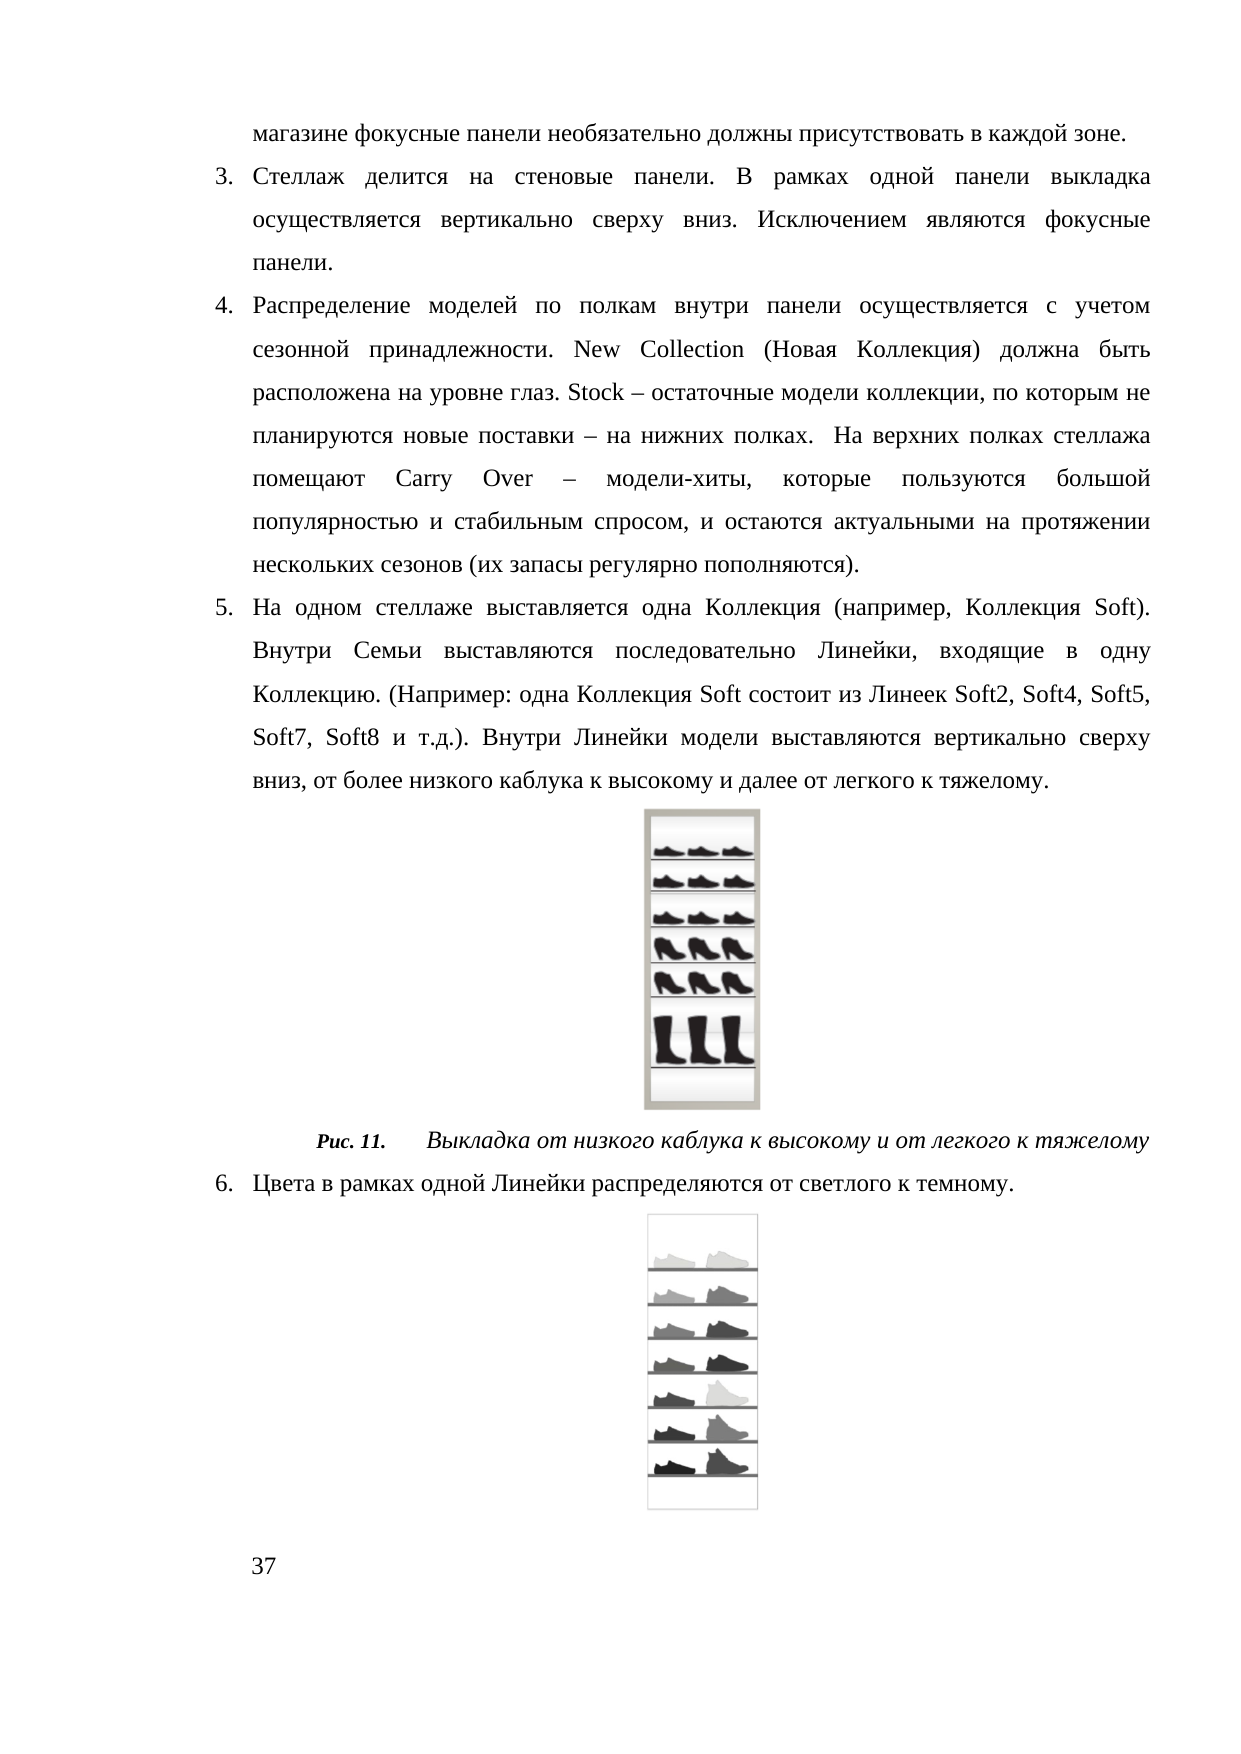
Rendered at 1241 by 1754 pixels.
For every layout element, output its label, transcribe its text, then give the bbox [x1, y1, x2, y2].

list Цвета в рамках одной Линейки распределяются от светлого к темному. [215, 1168, 1152, 1197]
text Выкладка от низкого каблука к высокому и от легкого к тяжелому [215, 1125, 1152, 1154]
picture [643, 808, 761, 1111]
picture [645, 1211, 759, 1512]
list Стеллаж делится на стеновые панели. В рамках одной панели выкладка осуществляется вертикально сверху вниз. Исключением являются фокусные панели. [215, 161, 1152, 276]
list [215, 118, 1152, 147]
list На одном стеллаже выставляется одна Коллекция (например, Коллекция Soft). Внутри Семьи выставляются последовательно Линейки, входящие в одну Коллекцию. (Например: одна Коллекция Soft состоит из Линеек Soft2, Soft4, Soft5, Soft7, Soft8 и т.д.). Внутри Линейки модели выставляются вертикально сверху вниз, от более низкого каблука к высокому и далее от легкого к тяжелому. [215, 592, 1152, 794]
list Распределение моделей по полкам внутри панели осуществляется с учетом сезонной принадлежности. New Collection (Новая Коллекция) должна быть расположена на уровне глаз. Stock – остаточные модели коллекции, по которым не планируются новые поставки – на нижних полках. На верхних полках стеллажа помещают Carry Over – модели-хиты, которые пользуются большой популярностью и стабильным спросом, и остаются актуальными на протяжении нескольких сезонов (их запасы регулярно пополняются). [215, 291, 1152, 578]
